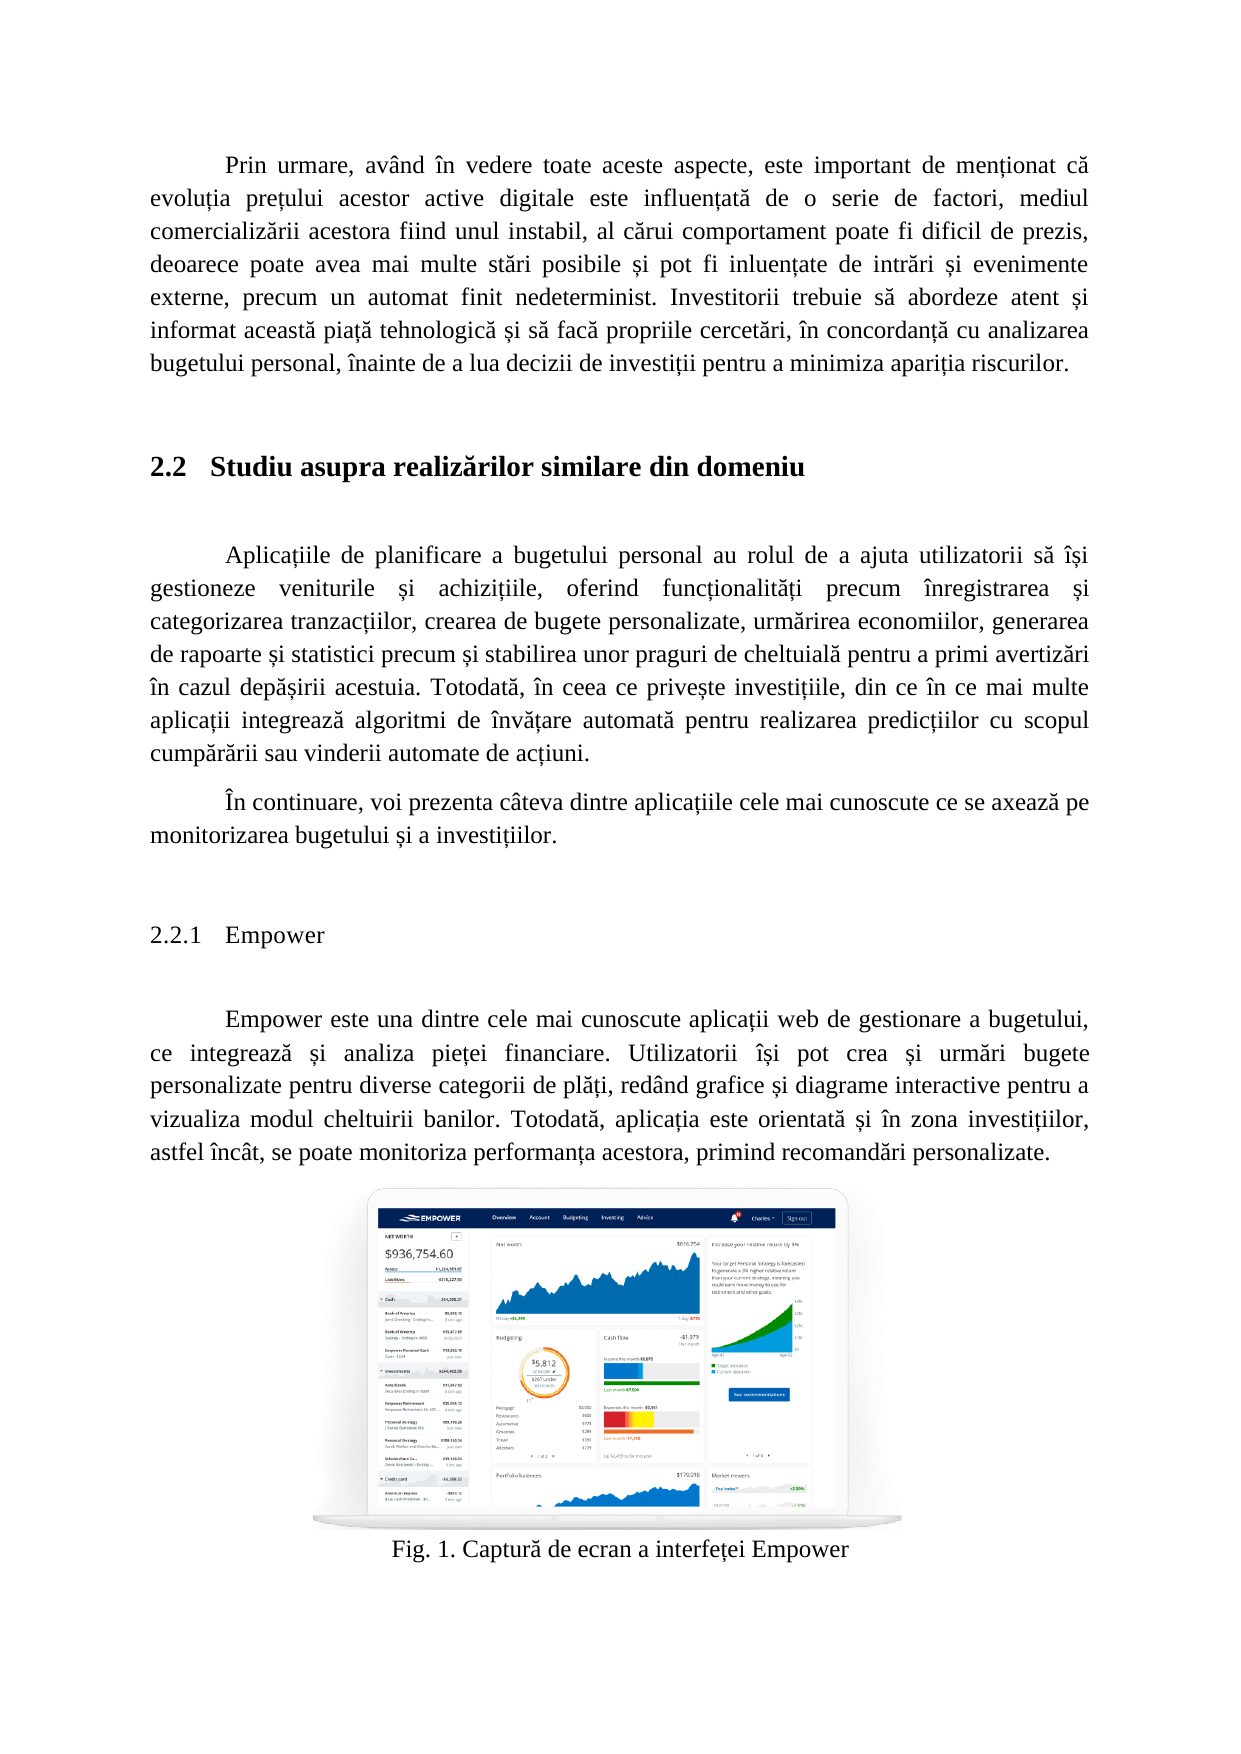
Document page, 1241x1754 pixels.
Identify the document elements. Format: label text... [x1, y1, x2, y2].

text Fig. 1. Captură de ecran a interfeței Empower [150, 1534, 1090, 1563]
text Empower este una dintre cele mai cunoscute aplicații web de gestionare a bugetului, ce integrează și analiza pieței financiare. Utilizatorii își pot crea și urmări bugete personalizate pentru diverse categorii de plăți, redând grafice și diagrame interactive pentru a vizualiza modul cheltuirii banilor. Totodată, aplicația este orientată și în zona investițiilor, astfel încât, se poate monitoriza performanța acestora, primind recomandări personalizate. [150, 1004, 1090, 1165]
text În continuare, voi prezenta câteva dintre aplicațiile cele mai cunoscute ce se axează pe monitorizarea bugetului și a investițiilor. [150, 787, 1090, 849]
text Aplicațiile de planificare a bugetului personal au rolul de a ajuta utilizatorii să își gestioneze veniturile și achizițiile, oferind funcționalități precum înregistrarea și categorizarea tranzacțiilor, crearea de bugete personalizate, urmărirea economiilor, generarea de rapoarte și statistici precum și stabilirea unor praguri de cheltuială pentru a primi avertizări în cazul depășirii acestuia. Totodată, în ceea ce privește investițiile, din ce în ce mai multe aplicații integrează algoritmi de învățare automată pentru realizarea predicțiilor cu scopul cumpărării sau vinderii automate de acțiuni. [150, 540, 1090, 767]
subtitle Empower [150, 920, 1090, 949]
text Prin urmare, având în vedere toate aceste aspecte, este important de menționat că evoluția prețului acestor active digitale este influențată de o serie de factori, mediul comercializării acestora fiind unul instabil, al cărui comportament poate fi dificil de prezis, deoarece poate avea mai multe stări posibile și pot fi inluențate de intrări și evenimente externe, precum un automat finit nedeterminist. Investitorii trebuie să abordeze atent și informat această piață tehnologică și să facă propriile cercetări, în concordanță cu analizarea bugetului personal, înainte de a lua decizii de investiții pentru a minimiza apariția riscurilor. [150, 150, 1090, 377]
picture [312, 1187, 903, 1530]
subtitle Studiu asupra realizărilor similare din domeniu [150, 449, 1090, 483]
